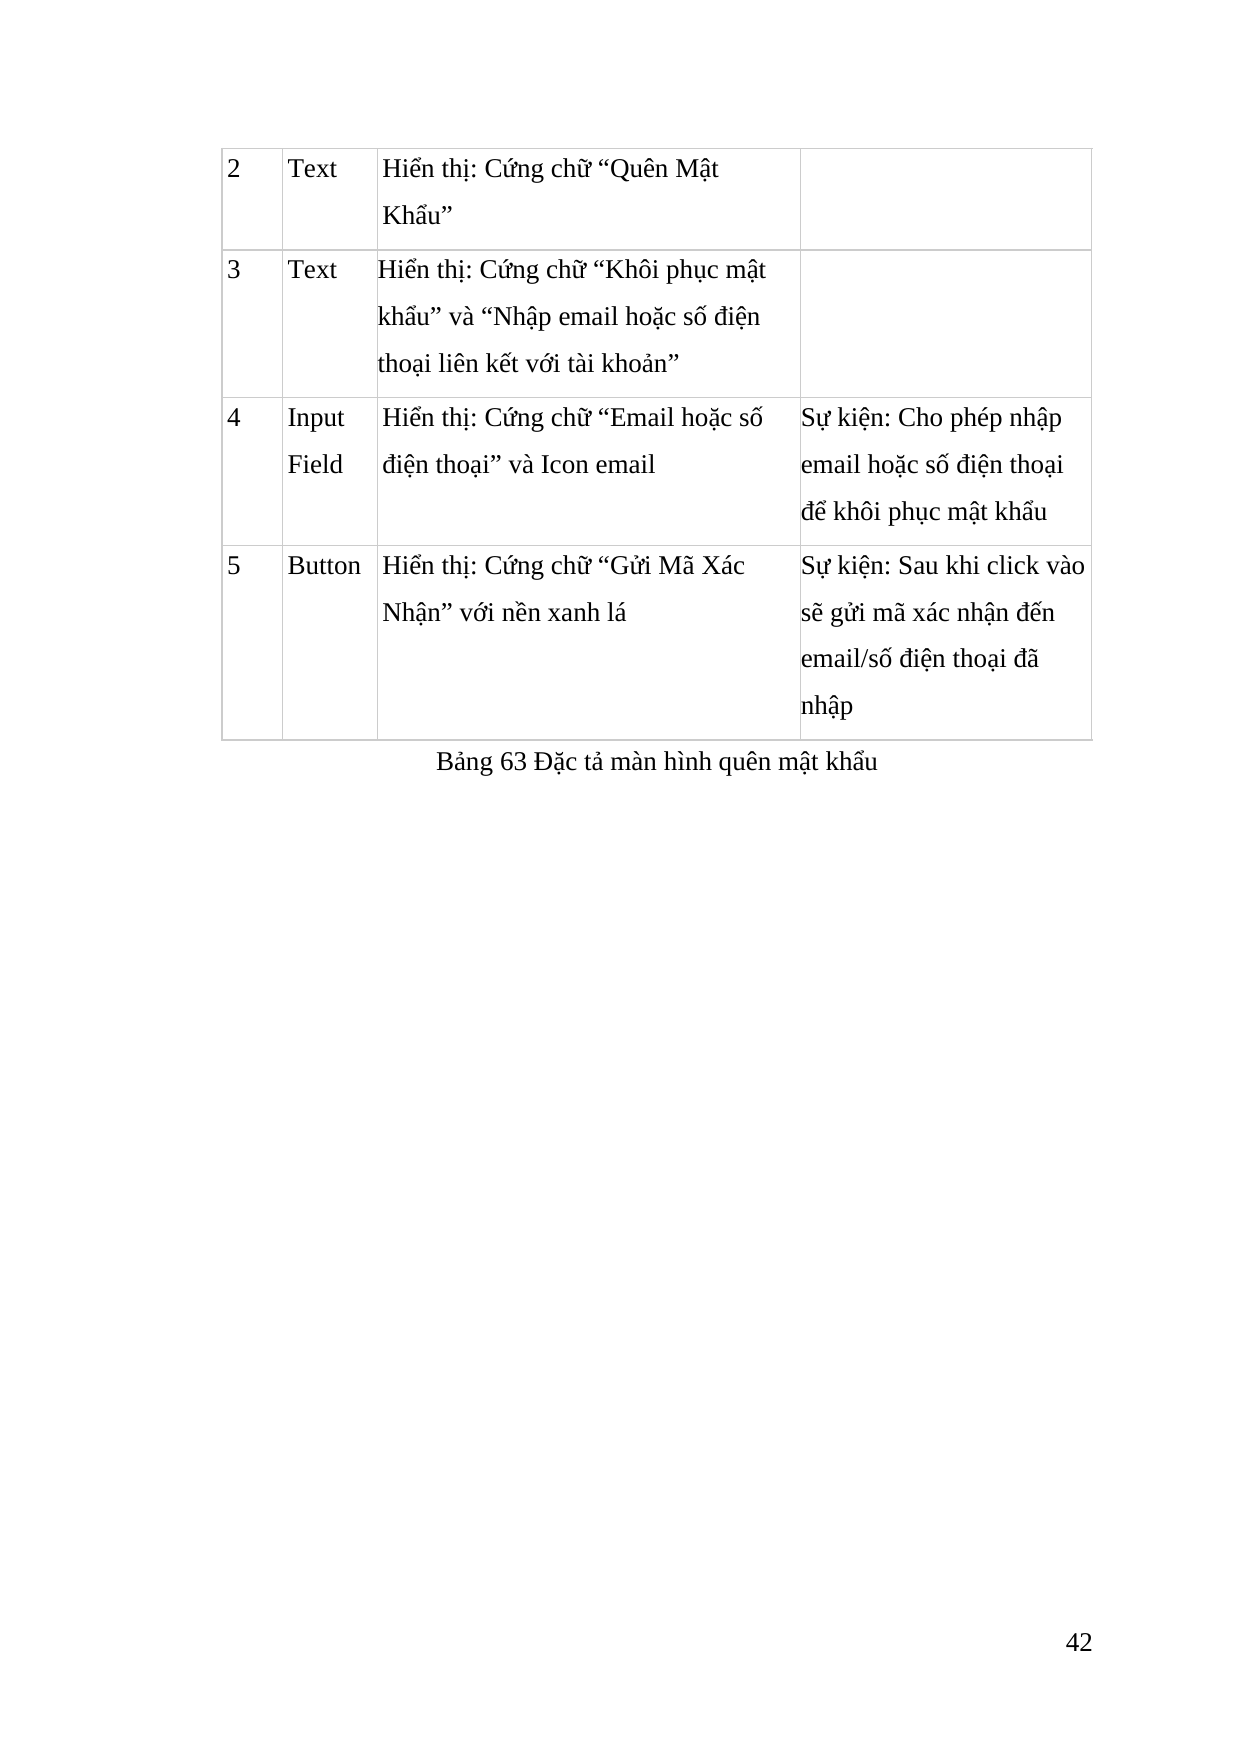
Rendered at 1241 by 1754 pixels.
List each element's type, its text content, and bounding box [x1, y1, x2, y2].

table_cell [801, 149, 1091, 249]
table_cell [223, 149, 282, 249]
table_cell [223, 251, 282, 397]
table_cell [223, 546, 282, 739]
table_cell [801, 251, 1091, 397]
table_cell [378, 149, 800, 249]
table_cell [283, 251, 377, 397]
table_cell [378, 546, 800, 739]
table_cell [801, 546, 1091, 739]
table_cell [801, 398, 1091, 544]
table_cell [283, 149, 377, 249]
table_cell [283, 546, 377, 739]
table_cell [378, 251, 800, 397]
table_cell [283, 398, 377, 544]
text Bảng 63 Đặc tả màn hình quên mật khẩu [221, 745, 1092, 776]
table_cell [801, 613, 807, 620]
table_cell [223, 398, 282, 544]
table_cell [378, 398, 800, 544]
